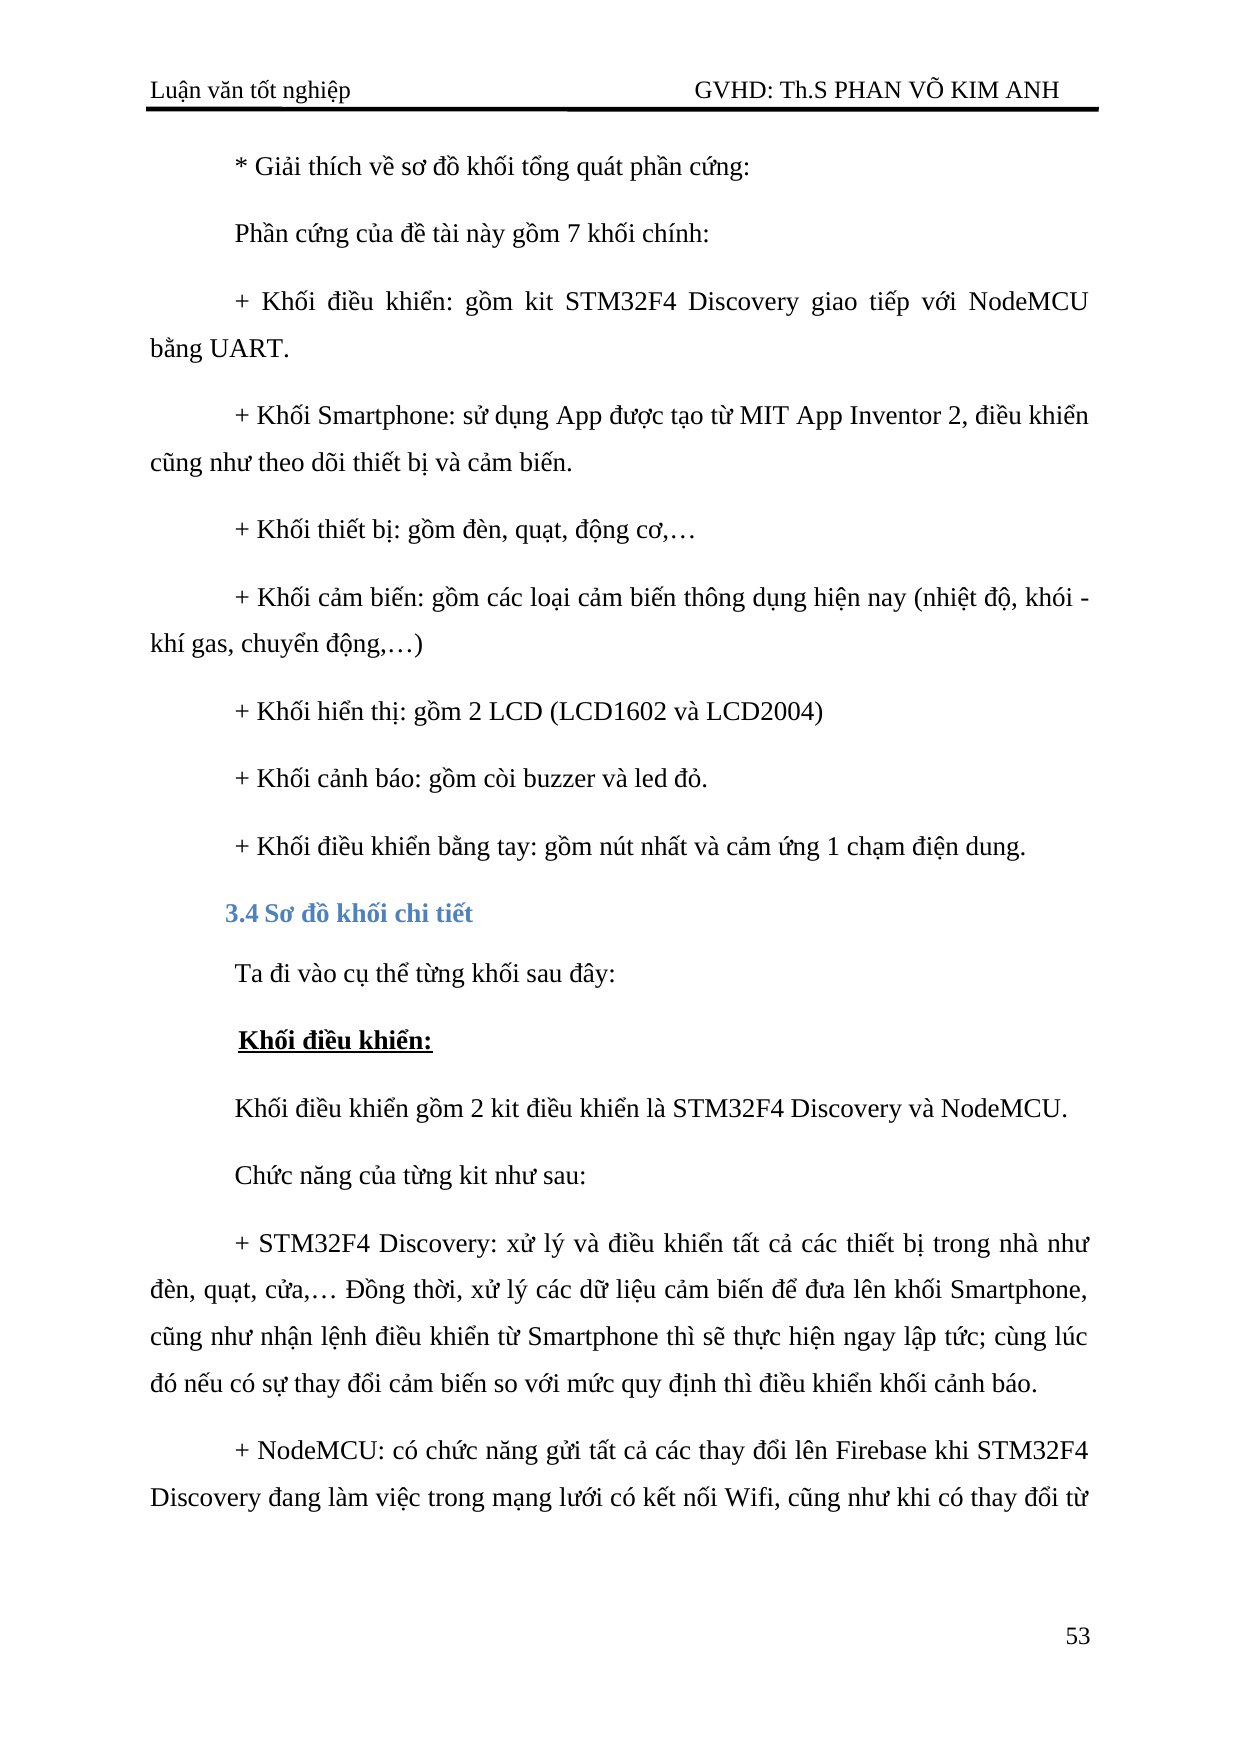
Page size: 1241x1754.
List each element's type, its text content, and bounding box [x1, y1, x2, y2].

text + Khối cảnh báo: gồm còi buzzer và led đỏ. [150, 762, 1090, 794]
subtitle Sơ đồ khối chi tiết [225, 897, 1090, 929]
text + Khối điều khiển bằng tay: gồm nút nhất và cảm ứng 1 chạm điện dung. [150, 830, 1090, 861]
text Chức năng của từng kit như sau: [150, 1159, 1090, 1190]
text Phần cứng của đề tài này gồm 7 khối chính: [150, 217, 1090, 249]
text * Giải thích về sơ đồ khối tổng quát phần cứng: [150, 150, 1090, 181]
text Khối điều khiển gồm 2 kit điều khiển là STM32F4 Discovery và NodeMCU. [150, 1092, 1090, 1123]
text Ta đi vào cụ thể từng khối sau đây: [150, 957, 1090, 988]
text + Khối thiết bị: gồm đèn, quạt, động cơ,… [150, 513, 1090, 544]
text + Khối điều khiển: gồm kit STM32F4 Discovery giao tiếp với NodeMCU bằng UART. [150, 285, 1090, 363]
text Khối điều khiển: [150, 1024, 1090, 1055]
text + Khối cảm biến: gồm các loại cảm biến thông dụng hiện nay (nhiệt độ, khói -khí gas, chuyển động,…) [150, 581, 1090, 659]
text + Khối hiển thị: gồm 2 LCD (LCD1602 và LCD2004) [150, 695, 1090, 726]
text + STM32F4 Discovery: xử lý và điều khiển tất cả các thiết bị trong nhà như đèn, quạt, cửa,… Đồng thời, xử lý các dữ liệu cảm biến để đưa lên khối Smartphone, cũng như nhận lệnh điều khiển từ Smartphone thì sẽ thực hiện ngay lập tức; cùng lúc đó nếu có sự thay đổi cảm biến so với mức quy định thì điều khiển khối cảnh báo. [150, 1227, 1090, 1398]
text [150, 1434, 1090, 1512]
text + Khối Smartphone: sử dụng App được tạo từ MIT App Inventor 2, điều khiển cũng như theo dõi thiết bị và cảm biến. [150, 399, 1090, 477]
